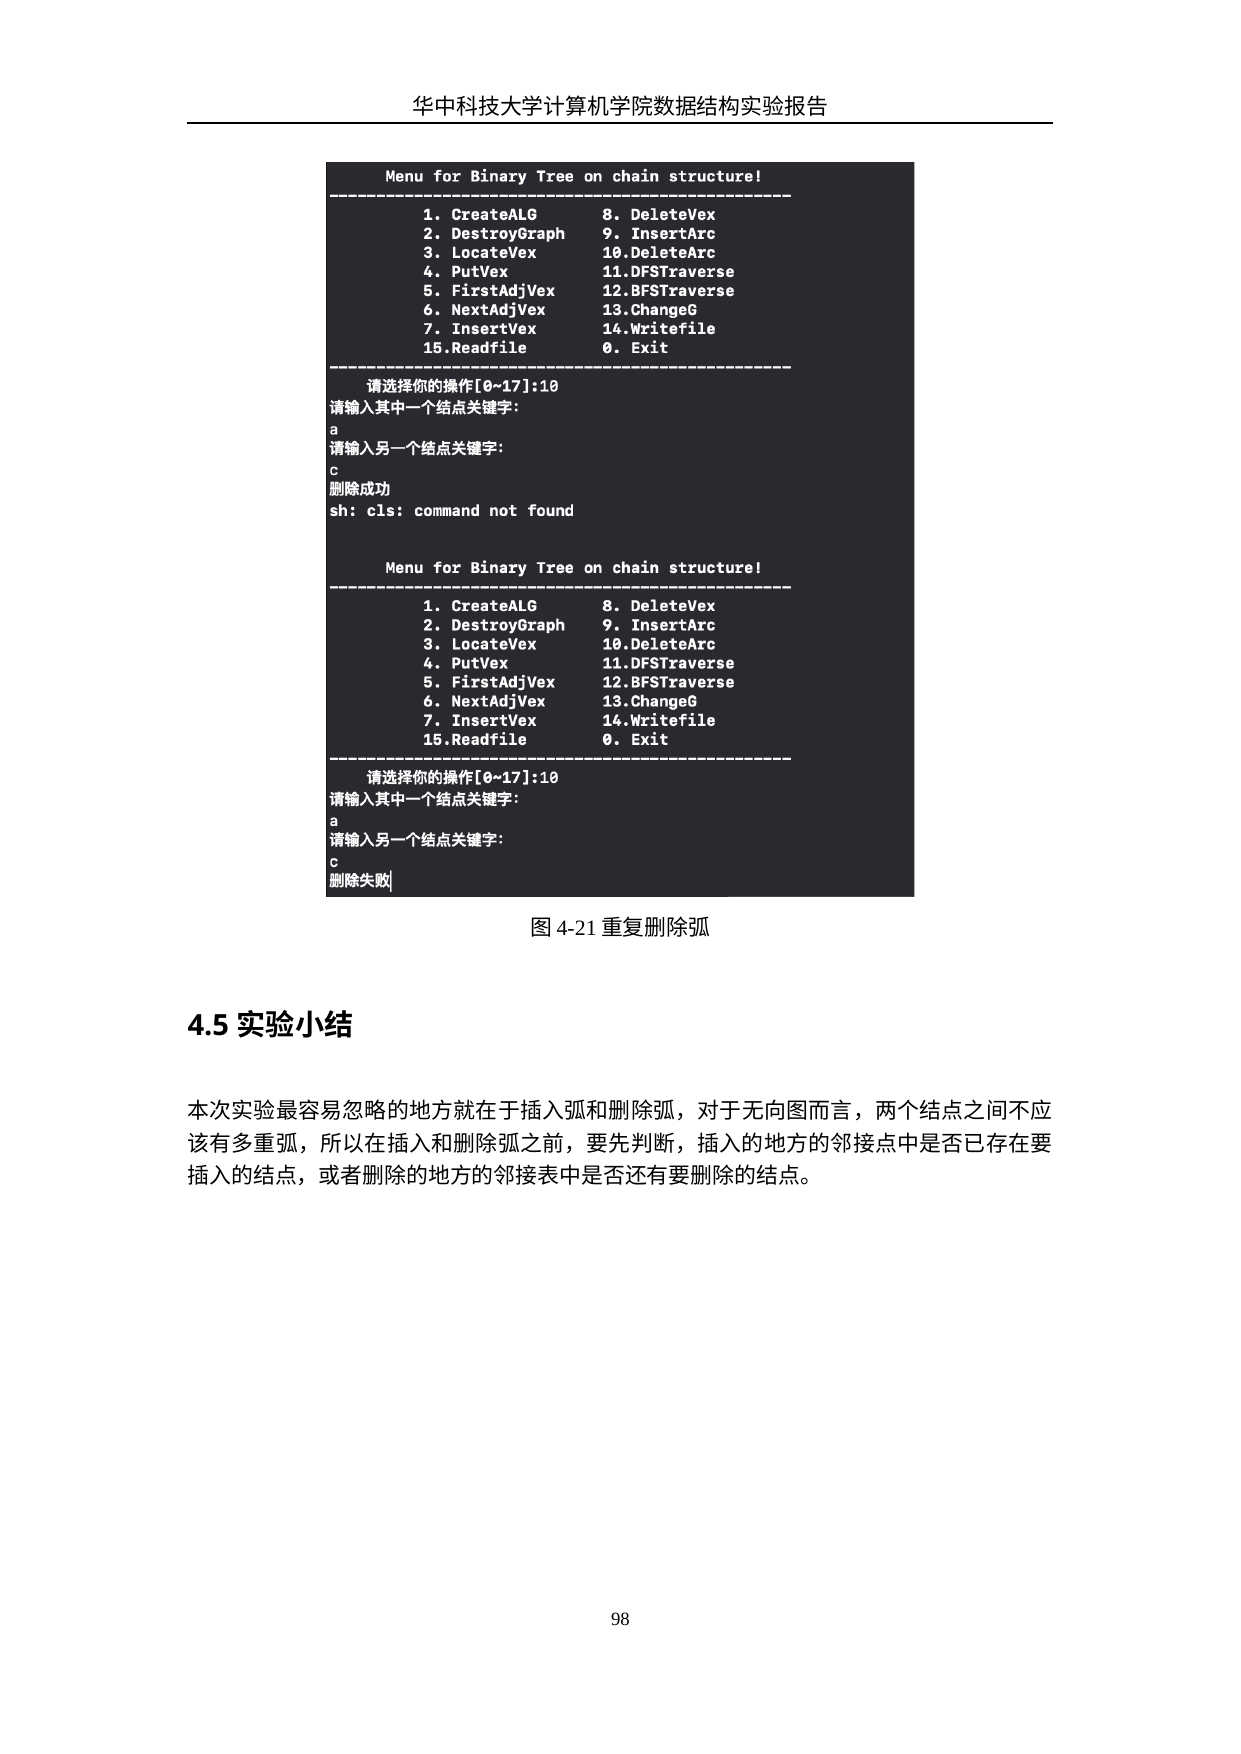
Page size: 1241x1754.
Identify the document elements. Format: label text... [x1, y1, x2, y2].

picture [326, 162, 915, 897]
text 本次实验最容易忽略的地方就在于插入弧和删除弧，对于无向图而言，两个结点之间不应该有多重弧，所以在插入和删除弧之前，要先判断，插入的地方的邻接点中是否已存在要插入的结点，或者删除的地方的邻接表中是否还有要删除的结点。 [187, 1093, 1053, 1191]
subtitle 4.5 实验小结 [187, 991, 1053, 1056]
text 图4-21重复删除弧 [187, 909, 1053, 942]
